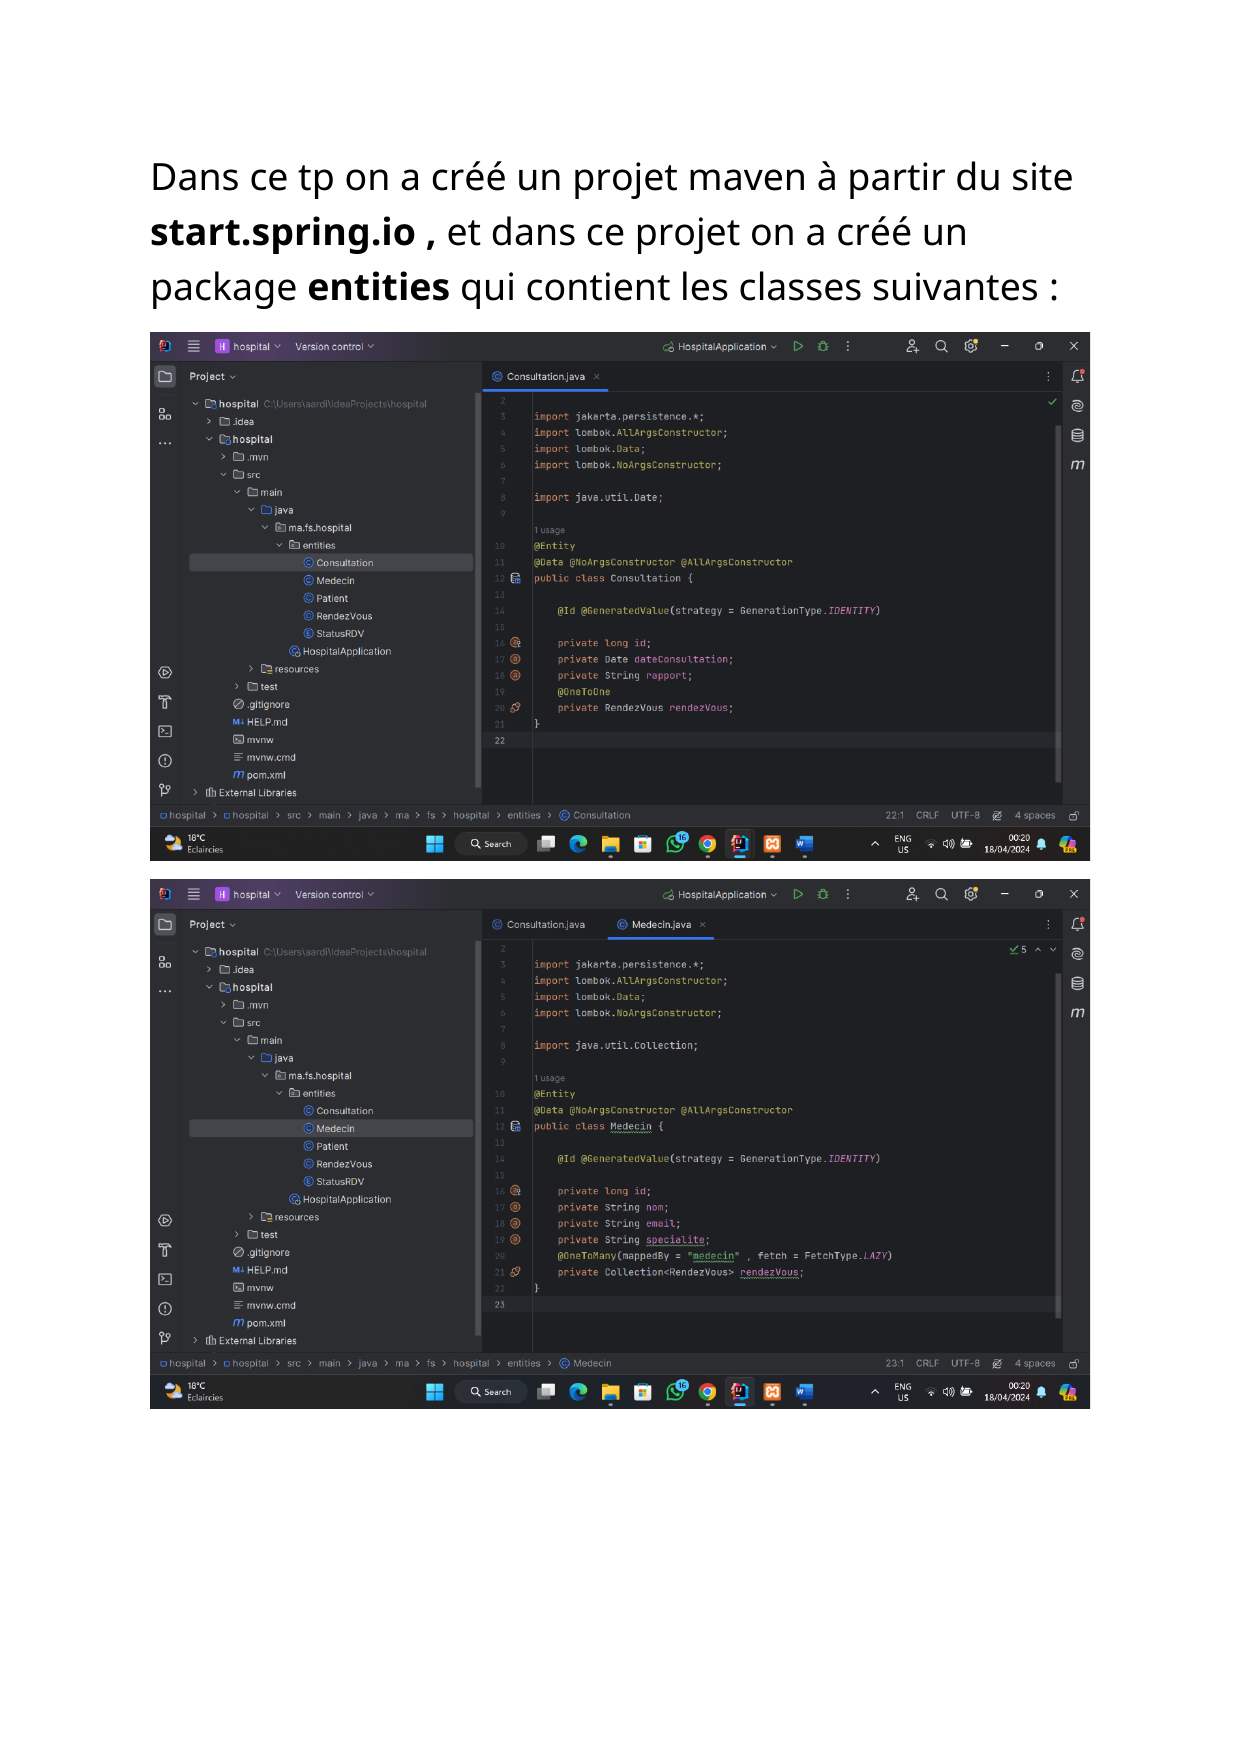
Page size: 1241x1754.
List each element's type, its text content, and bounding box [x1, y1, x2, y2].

text Dans ce tp on a créé un projet maven à partir du site start.spring.io , et dans ce projet on a créé un package entities qui contient les classes suivantes : [150, 150, 1090, 311]
picture [150, 332, 1091, 861]
picture [150, 879, 1091, 1409]
